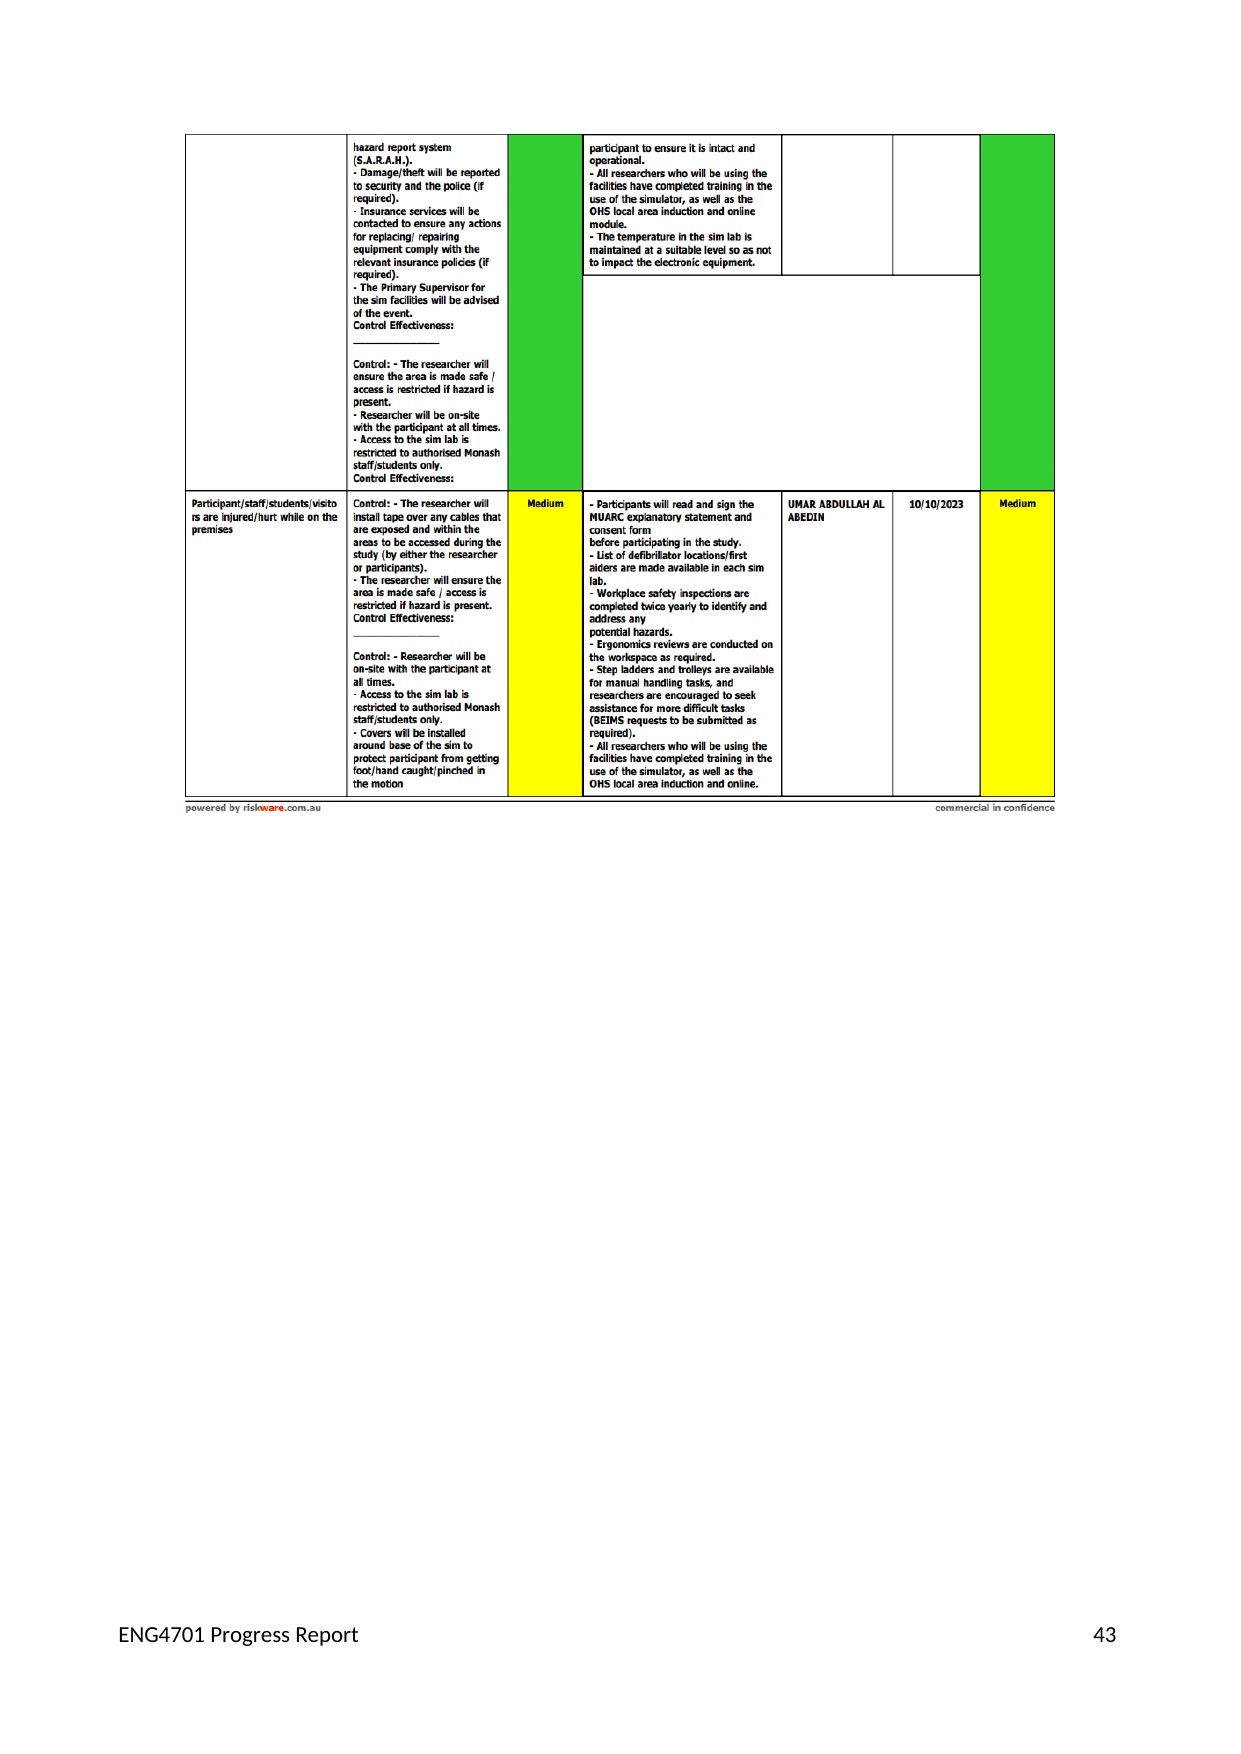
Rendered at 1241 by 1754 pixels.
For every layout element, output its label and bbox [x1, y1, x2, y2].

picture [158, 118, 1082, 831]
